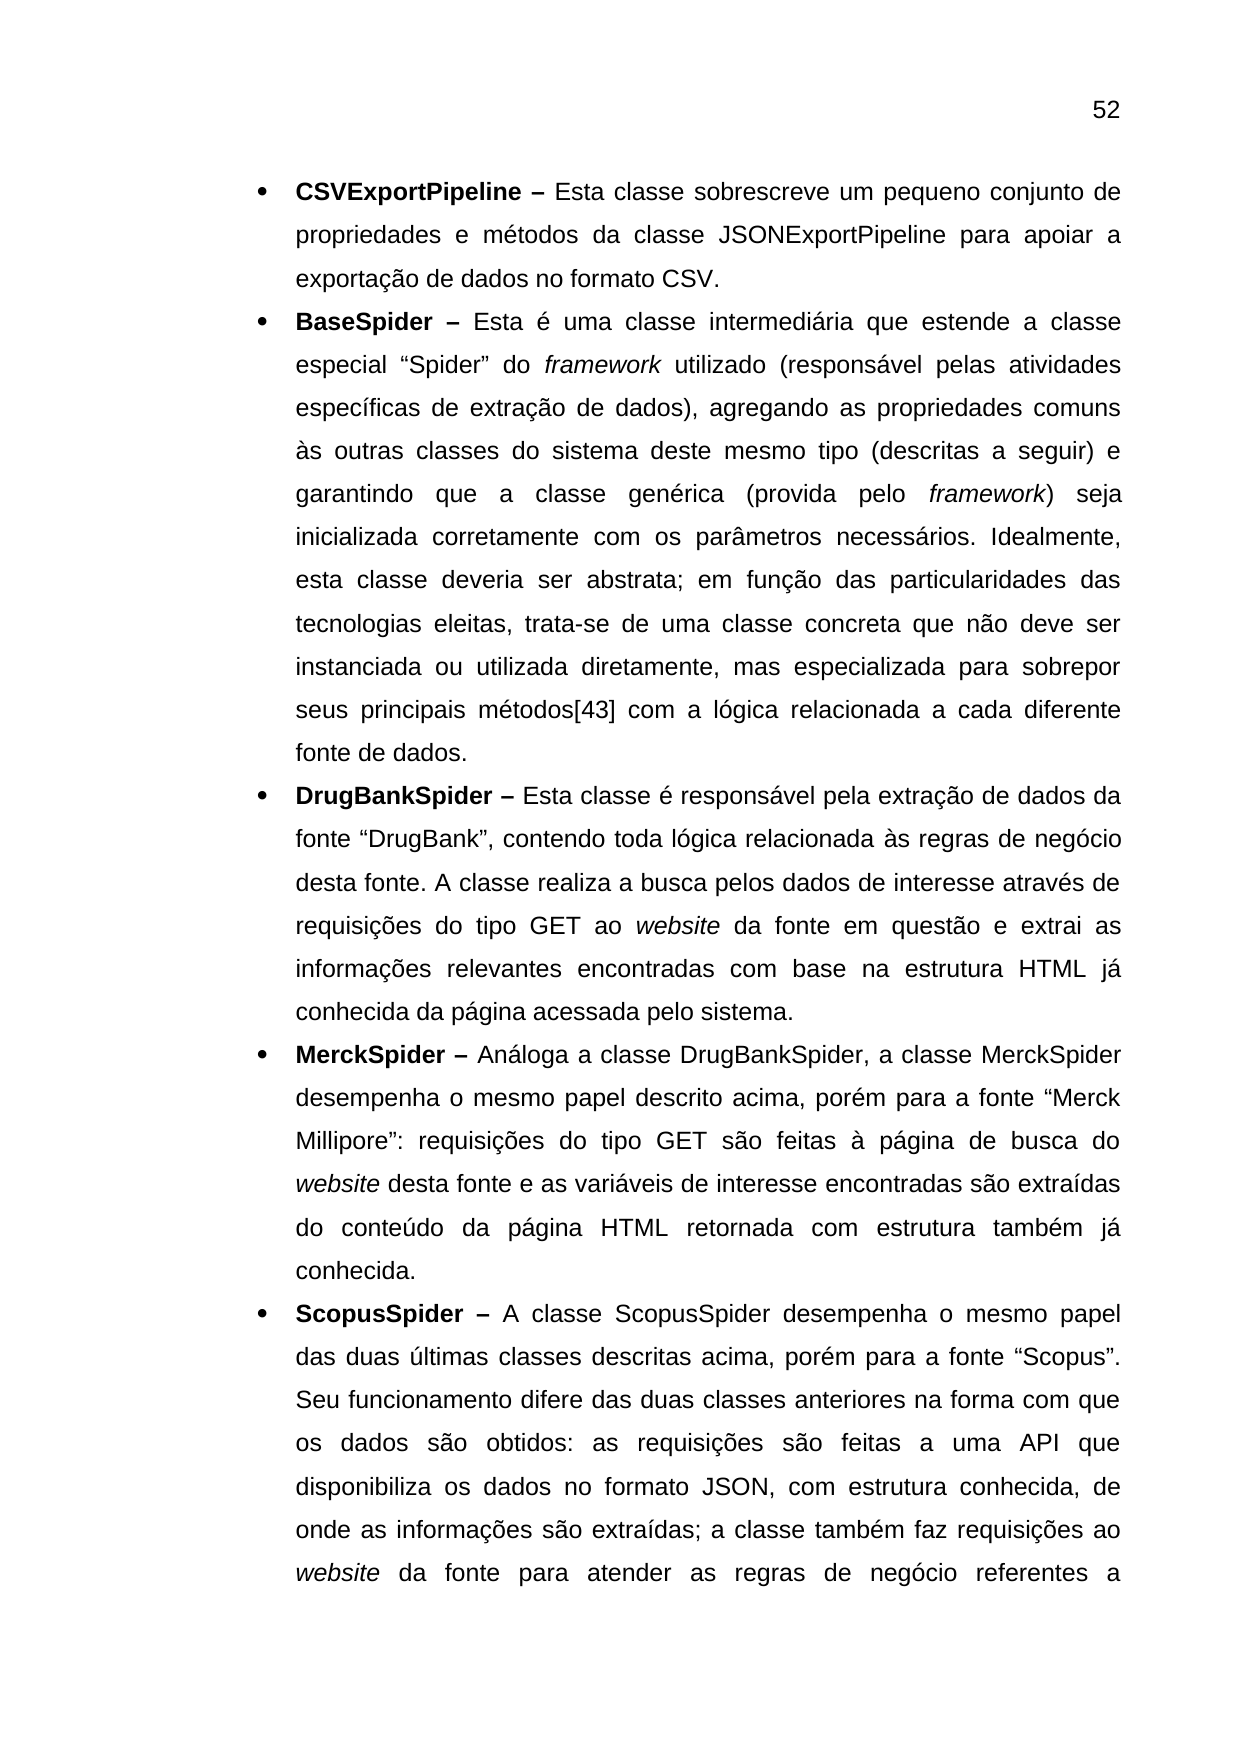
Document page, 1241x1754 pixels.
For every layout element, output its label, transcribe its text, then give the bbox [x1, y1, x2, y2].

list BaseSpider – Esta é uma classe intermediária que estende a classe especial “Spider” do framework utilizado (responsável pelas atividades específicas de extração de dados), agregando as propriedades comuns às outras classes do sistema deste mesmo tipo (descritas a seguir) e garantindo que a classe genérica (provida pelo framework) seja inicializada corretamente com os parâmetros necessários. Idealmente, esta classe deveria ser abstrata; em função das particularidades das tecnologias eleitas, trata-se de uma classe concreta que não deve ser instanciada ou utilizada diretamente, mas especializada para sobrepor seus principais métodos[43] com a lógica relacionada a cada diferente fonte de dados. [258, 307, 1122, 767]
list MerckSpider – Análoga a classe DrugBankSpider, a classe MerckSpider desempenha o mesmo papel descrito acima, porém para a fonte “Merck Millipore”: requisições do tipo GET são feitas à página de busca do website desta fonte e as variáveis de interesse encontradas são extraídas do conteúdo da página HTML retornada com estrutura também já conhecida. [258, 1040, 1122, 1284]
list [258, 1299, 1122, 1586]
list CSVExportPipeline – Esta classe sobrescreve um pequeno conjunto de propriedades e métodos da classe JSONExportPipeline para apoiar a exportação de dados no formato CSV. [258, 177, 1122, 292]
list DrugBankSpider – Esta classe é responsável pela extração de dados da fonte “DrugBank”, contendo toda lógica relacionada às regras de negócio desta fonte. A classe realiza a busca pelos dados de interesse através de requisições do tipo GET ao website da fonte em questão e extrai as informações relevantes encontradas com base na estrutura HTML já conhecida da página acessada pelo sistema. [258, 781, 1122, 1026]
